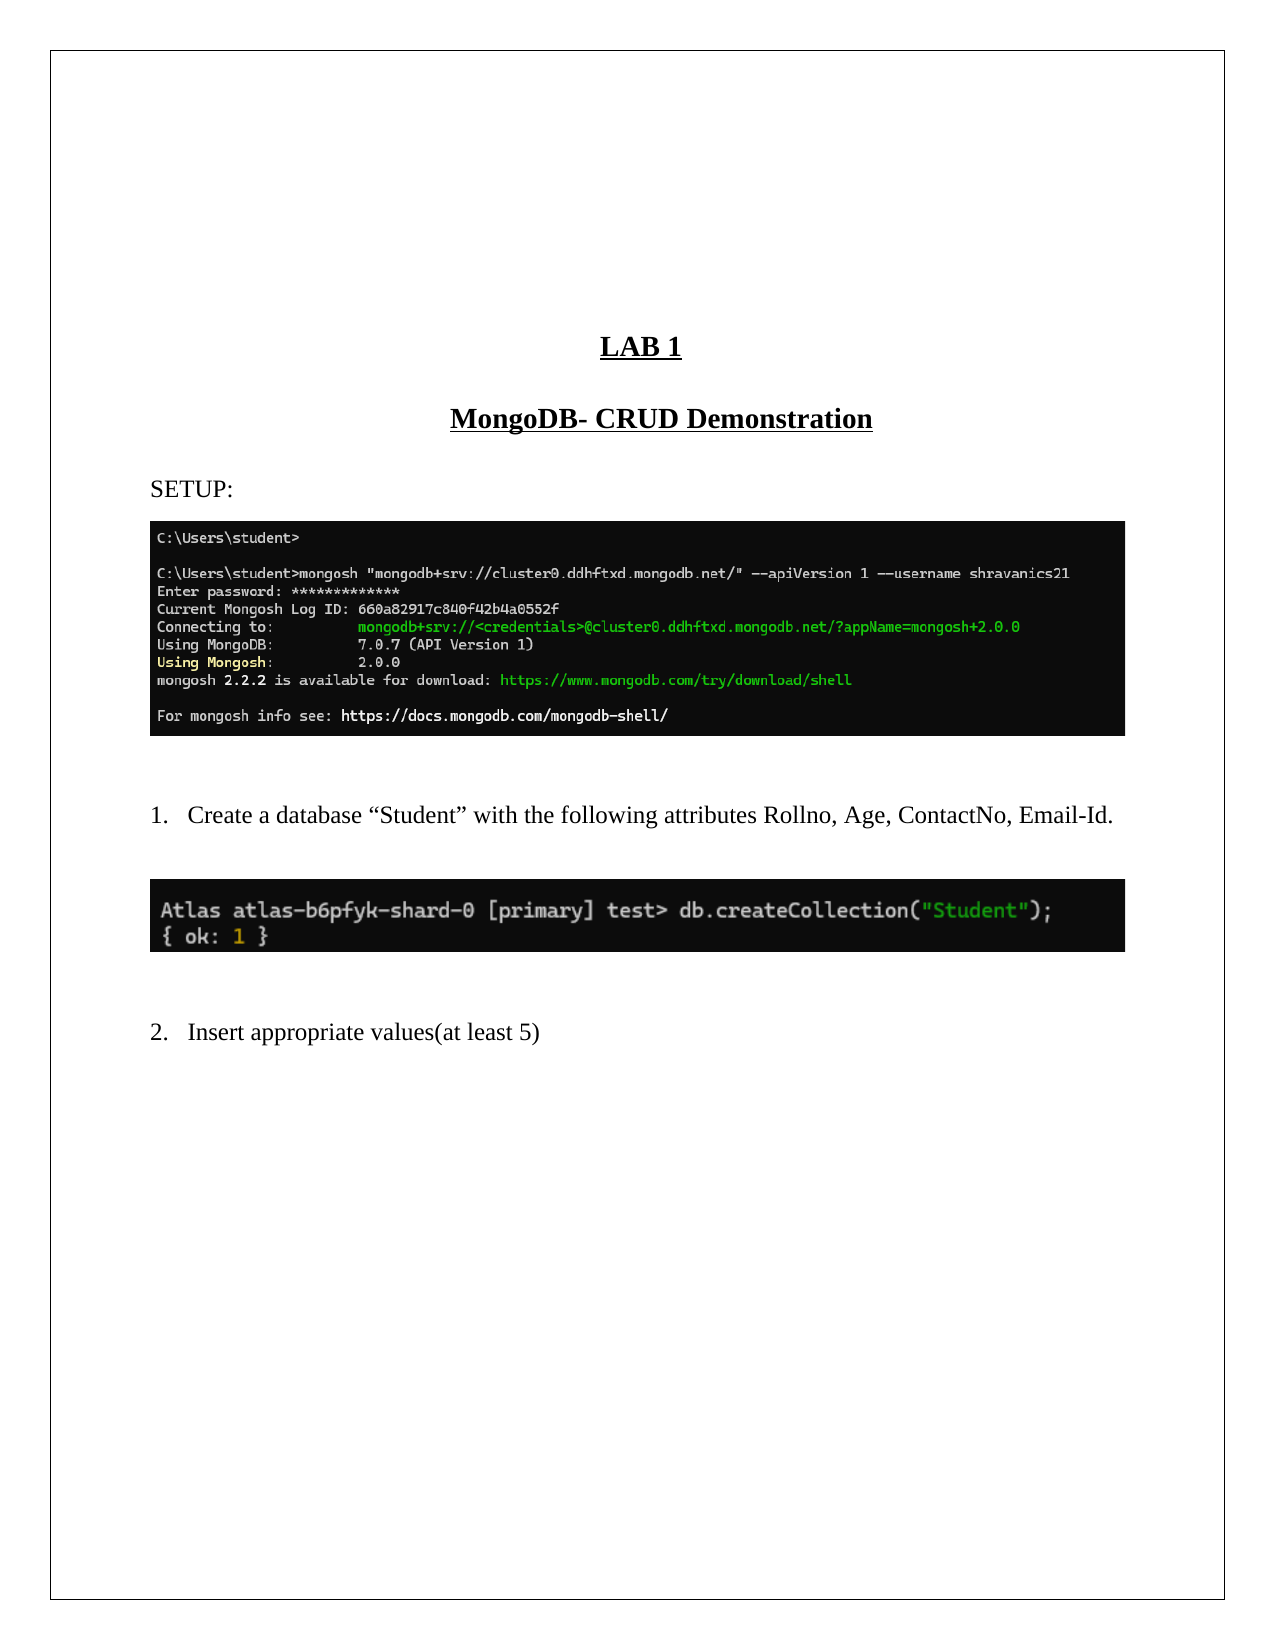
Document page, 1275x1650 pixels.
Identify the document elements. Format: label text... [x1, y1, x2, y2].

picture [150, 521, 1125, 736]
list Insert appropriate values(at least 5) [150, 1017, 1125, 1045]
text LAB 1 [525, 329, 1125, 363]
text SETUP: [150, 474, 1125, 503]
list Create a database “Student” with the following attributes Rollno, Age, ContactNo, Email-Id. [150, 800, 1125, 829]
picture [150, 879, 1125, 952]
text MongoDB- CRUD Demonstration [375, 402, 1125, 435]
